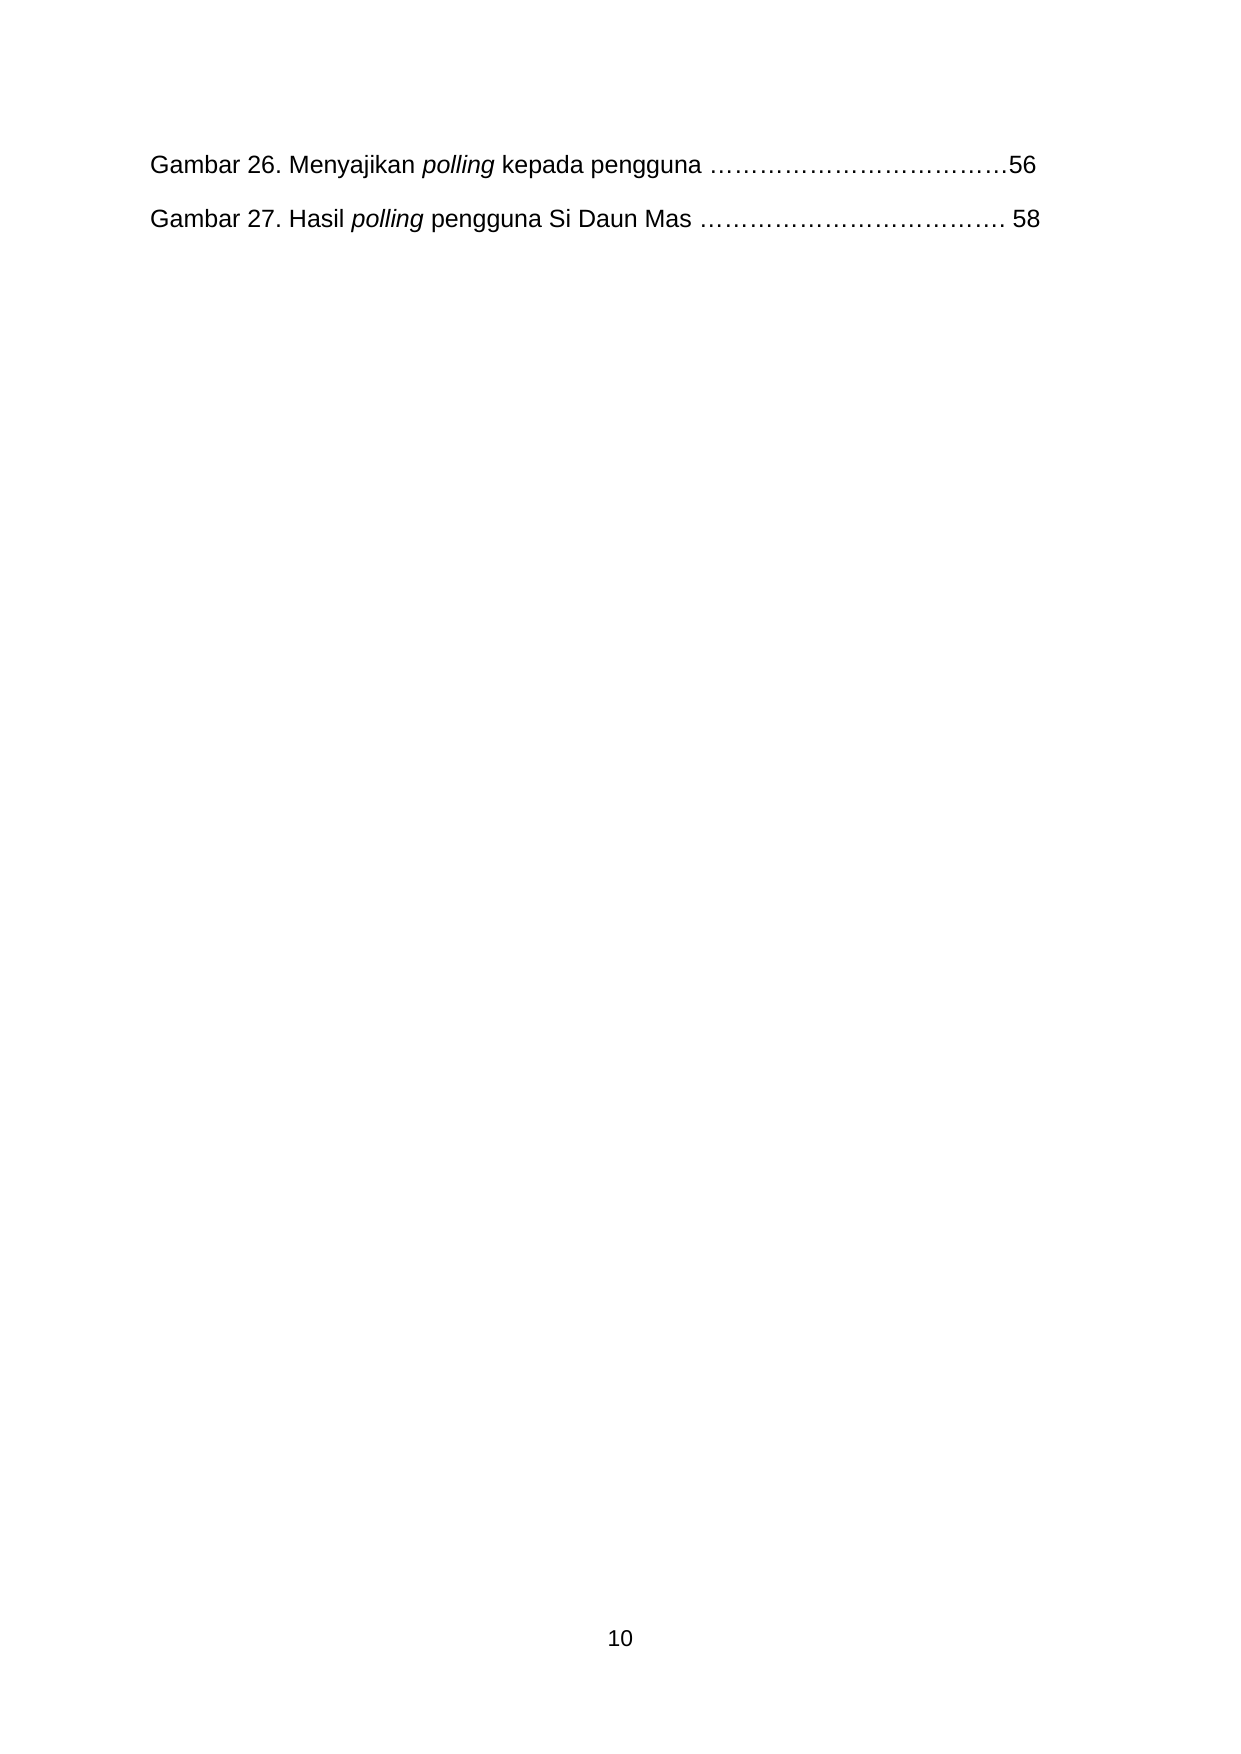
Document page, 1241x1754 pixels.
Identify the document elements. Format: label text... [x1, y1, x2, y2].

text Gambar 27. Hasil polling pengguna Si Daun Mas ………………………………. 58 [150, 204, 1090, 233]
text Gambar 26. Menyajikan polling kepada pengguna ………………………………56 [150, 150, 1090, 179]
